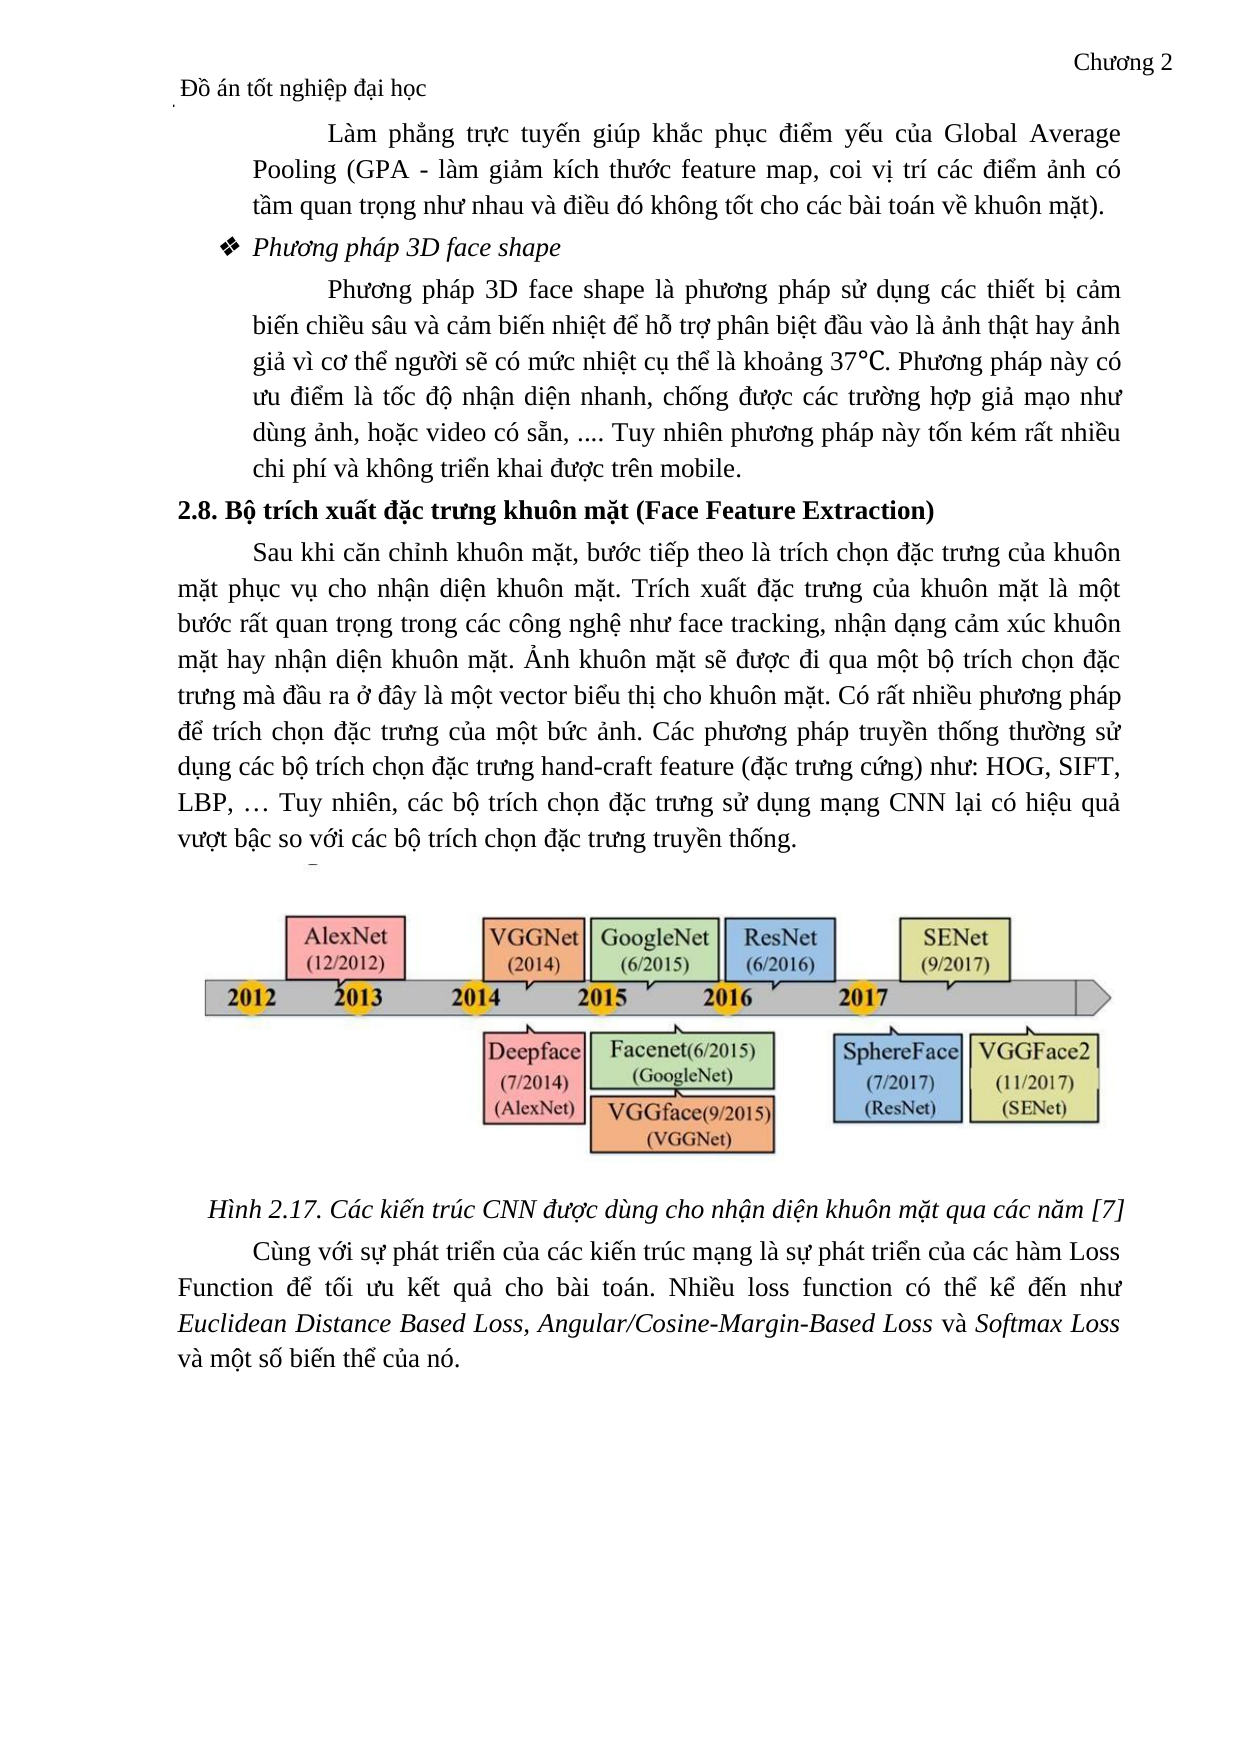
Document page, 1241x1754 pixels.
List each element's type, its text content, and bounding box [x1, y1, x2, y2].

picture [204, 864, 1114, 1163]
text Phương pháp 3D face shape là phương pháp sử dụng các thiết bị cảm biến chiều sâu và cảm biến nhiệt để hỗ trợ phân biệt đầu vào là ảnh thật hay ảnh giả vì cơ thể người sẽ có mức nhiệt cụ thể là khoảng 37℃. Phương pháp này có ưu điểm là tốc độ nhận diện nhanh, chống được các trường hợp giả mạo như dùng ảnh, hoặc video có sẵn, .... Tuy nhiên phương pháp này tốn kém rất nhiều chi phí và không triển khai được trên mobile. [252, 273, 1123, 483]
list Phương pháp 3D face shape [215, 231, 1201, 263]
subtitle Bộ trích xuất đặc trưng khuôn mặt (Face Feature Extraction) [177, 494, 1201, 525]
text Sau khi căn chỉnh khuôn mặt, bước tiếp theo là trích chọn đặc trưng của khuôn mặt phục vụ cho nhận diện khuôn mặt. Trích xuất đặc trưng của khuôn mặt là một bước rất quan trọng trong các công nghệ như face tracking, nhận dạng cảm xúc khuôn mặt hay nhận diện khuôn mặt. Ảnh khuôn mặt sẽ được đi qua một bộ trích chọn đặc trưng mà đầu ra ở đây là một vector biểu thị cho khuôn mặt. Có rất nhiều phương pháp để trích chọn đặc trưng của một bức ảnh. Các phương pháp truyền thống thường sử dụng các bộ trích chọn đặc trưng hand-craft feature (đặc trưng cứng) như: HOG, SIFT, LBP, … Tuy nhiên, các bộ trích chọn đặc trưng sử dụng mạng CNN lại có hiệu quả vượt bậc so với các bộ trích chọn đặc trưng truyền thống. [177, 536, 1122, 853]
text Làm phẳng trực tuyến giúp khắc phục điểm yếu của Global Average Pooling (GPA - làm giảm kích thước feature map, coi vị trí các điểm ảnh có tầm quan trọng như nhau và điều đó không tốt cho các bài toán về khuôn mặt). [252, 117, 1122, 220]
text Cùng với sự phát triển của các kiến trúc mạng là sự phát triển của các hàm Loss Function để tối ưu kết quả cho bài toán. Nhiều loss function có thể kể đến như Euclidean Distance Based Loss, Angular/Cosine-Margin-Based Loss và Softmax Loss và một số biến thể của nó. [177, 1235, 1123, 1373]
